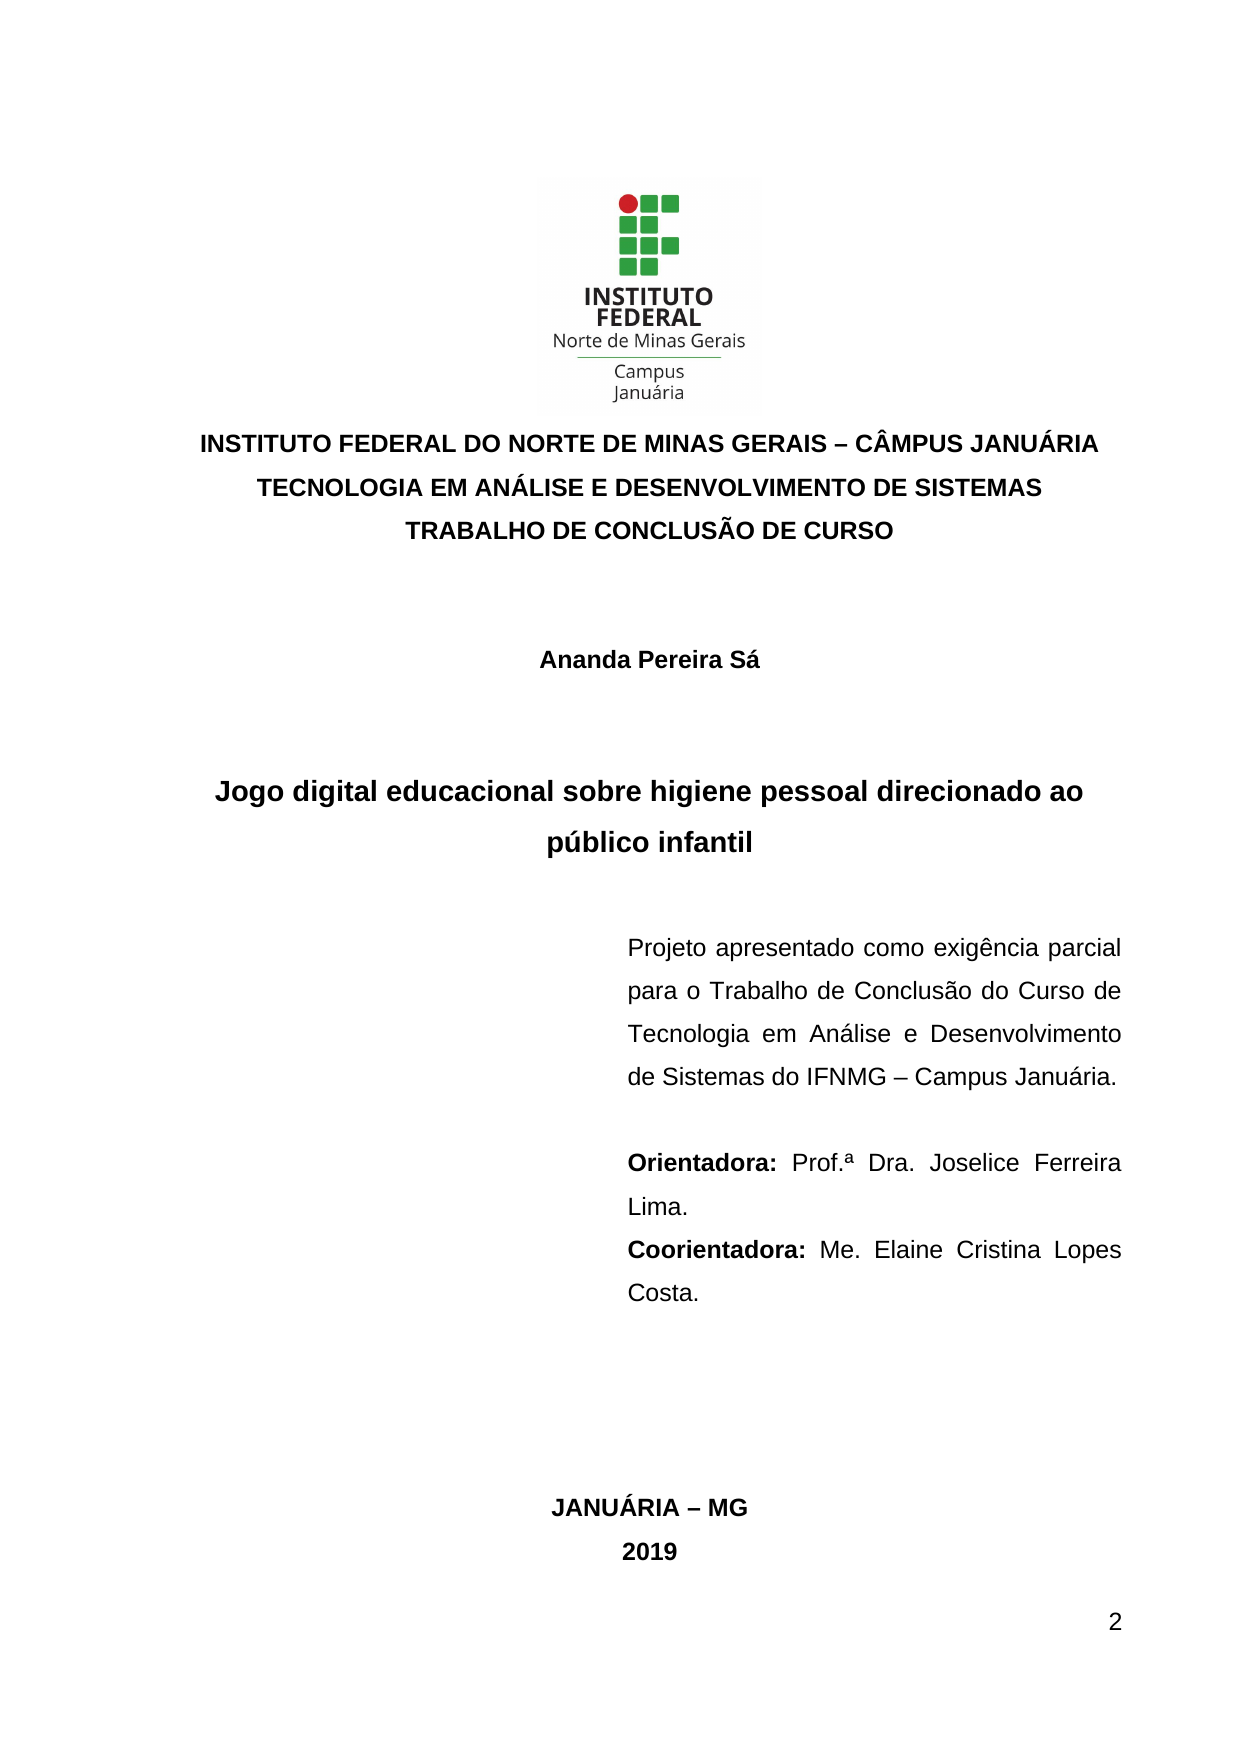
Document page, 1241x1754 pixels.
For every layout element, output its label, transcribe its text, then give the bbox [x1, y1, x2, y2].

text Ananda Pereira Sá [177, 645, 1122, 674]
text Projeto apresentado como exigência parcial para o Trabalho de Conclusão do Curso de Tecnologia em Análise e Desenvolvimento de Sistemas do IFNMG – Campus Januária. [627, 933, 1122, 1091]
text Jogo digital educacional sobre higiene pessoal direcionado ao público infantil [177, 774, 1122, 858]
text JANUÁRIA – MG [177, 1493, 1122, 1522]
text INSTITUTO FEDERAL DO NORTE DE MINAS GERAIS – CÂMPUS JANUÁRIA [177, 429, 1122, 458]
text Coorientadora: Me. Elaine Cristina Lopes Costa. [627, 1234, 1122, 1306]
text TECNOLOGIA EM ANÁLISE E DESENVOLVIMENTO DE SISTEMAS [177, 473, 1122, 501]
picture [536, 177, 763, 416]
text 2019 [177, 1536, 1122, 1565]
text Orientadora: Prof.ª Dra. Joselice Ferreira Lima. [627, 1148, 1122, 1220]
text TRABALHO DE CONCLUSÃO DE CURSO [177, 516, 1122, 544]
